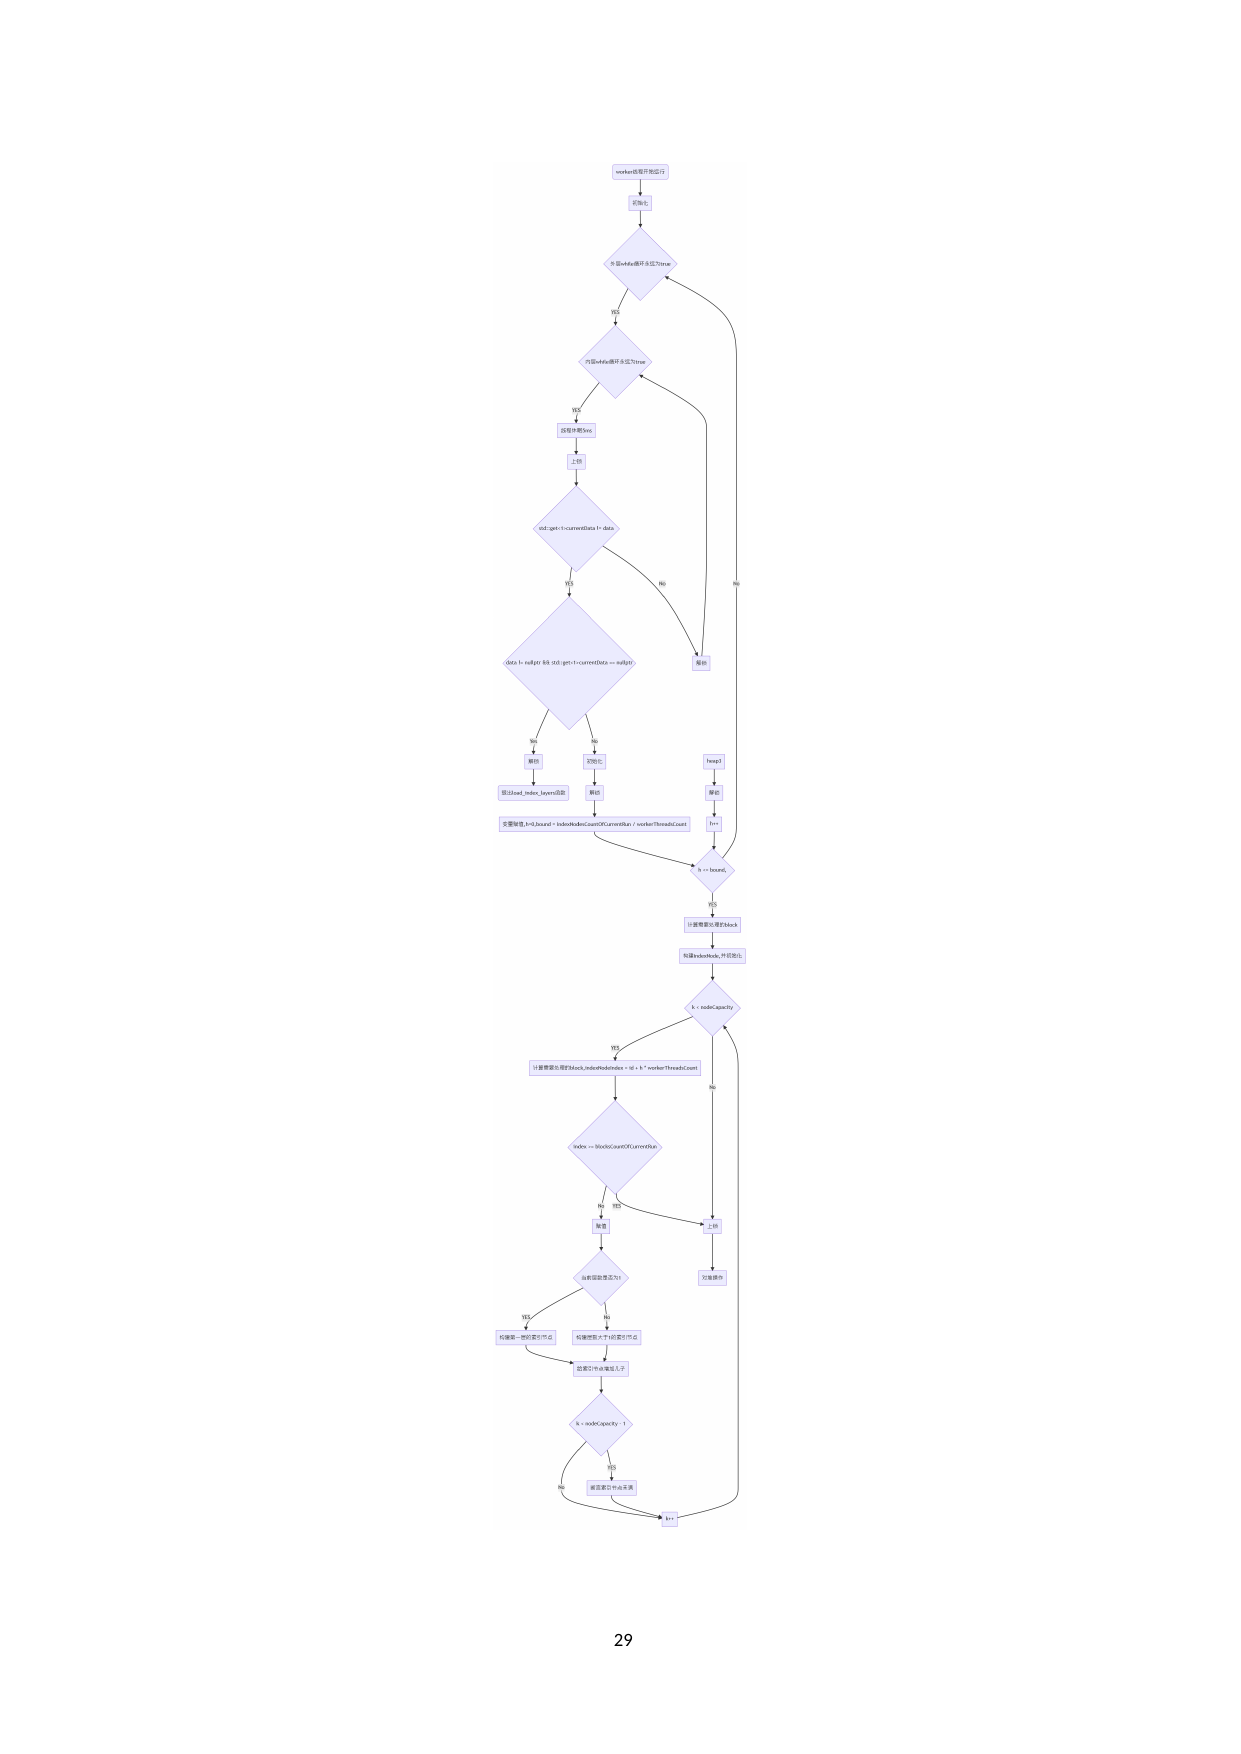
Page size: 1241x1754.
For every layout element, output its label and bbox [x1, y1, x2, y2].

picture [493, 162, 748, 1530]
